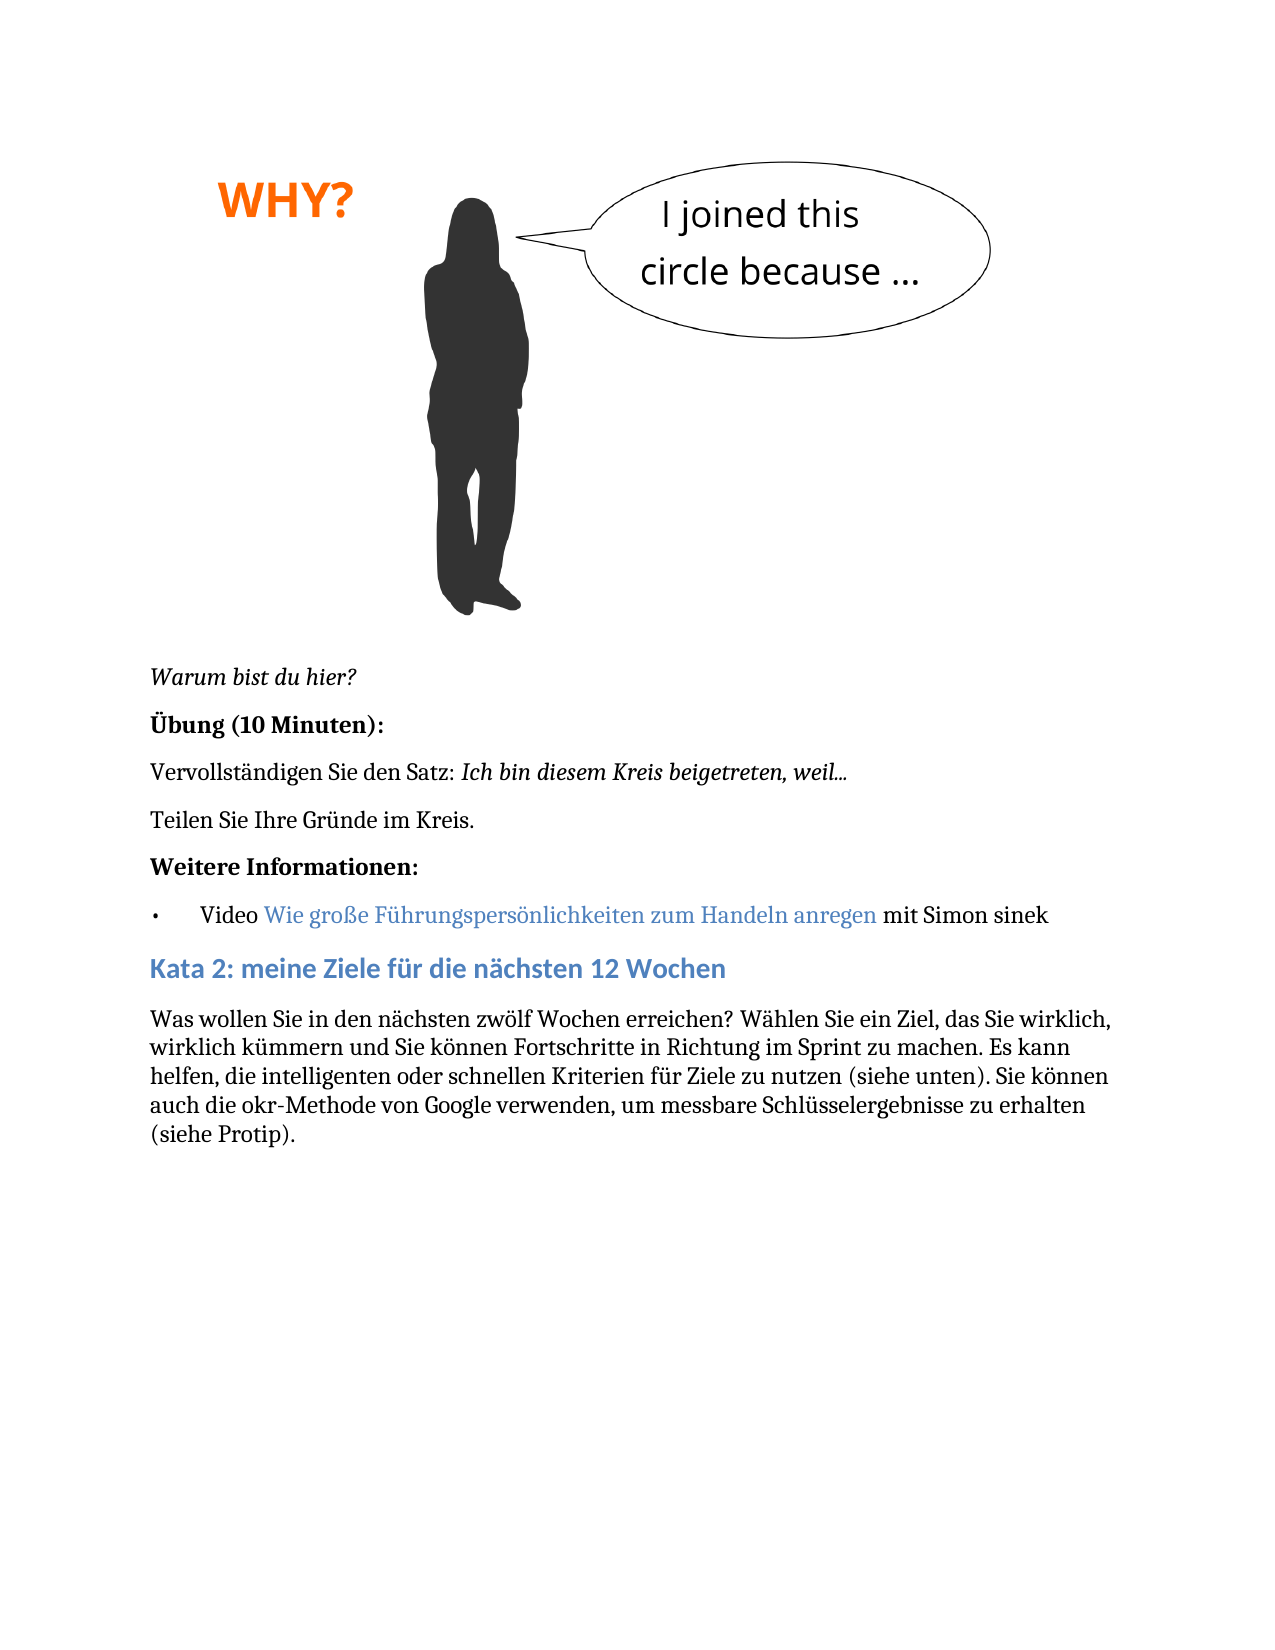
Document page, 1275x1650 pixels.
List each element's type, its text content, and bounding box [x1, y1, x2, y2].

text Übung (10 Minuten): [150, 711, 1125, 739]
text Teilen Sie Ihre Gründe im Kreis. [150, 806, 1125, 834]
list Video Wie große Führungspersönlichkeiten zum Handeln anregen mit Simon sinek [150, 901, 1125, 929]
text Warum bist du hier? [150, 663, 1125, 692]
text Vervollständigen Sie den Satz: Ich bin diesem Kreis beigetreten, weil... [150, 758, 1125, 787]
text Was wollen Sie in den nächsten zwölf Wochen erreichen? Wählen Sie ein Ziel, das Sie wirklich, wirklich kümmern und Sie können Fortschritte in Richtung im Sprint zu machen. Es kann helfen, die intelligenten oder schnellen Kriterien für Ziele zu nutzen (siehe unten). Sie können auch die okr-Methode von Google verwenden, um messbare Schlüsselergebnisse zu erhalten (siehe Protip). [150, 1004, 1125, 1148]
subtitle Kata 2: meine Ziele für die nächsten 12 Wochen [150, 950, 1125, 986]
text Weitere Informationen: [150, 853, 1125, 882]
picture [150, 150, 1025, 643]
